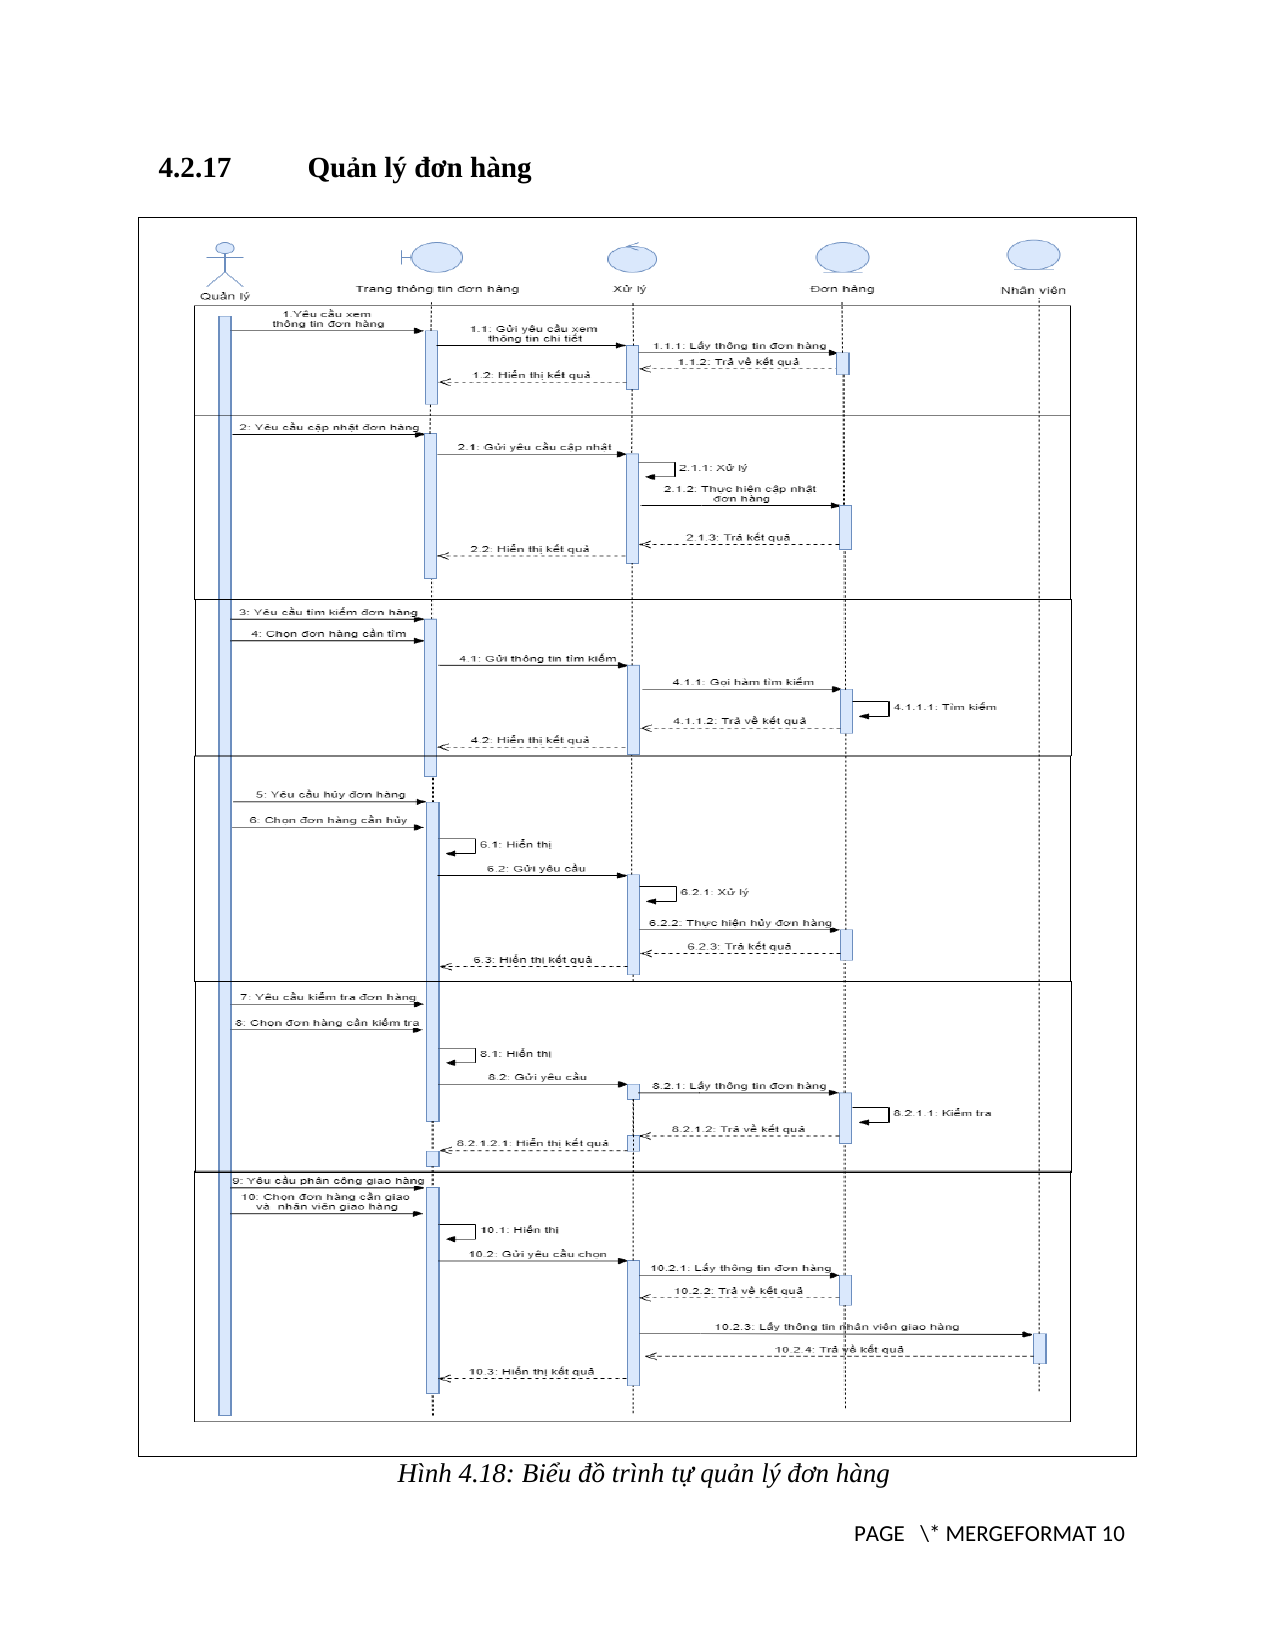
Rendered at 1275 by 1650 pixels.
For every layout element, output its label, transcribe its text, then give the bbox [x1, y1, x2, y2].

list Hình 4.18: Biểu đồ trình tự quản lý đơn hàng [162, 1457, 1125, 1488]
picture [158, 218, 1120, 1444]
table_header [139, 218, 1136, 1456]
list Quản lý đơn hàng [158, 150, 1125, 183]
